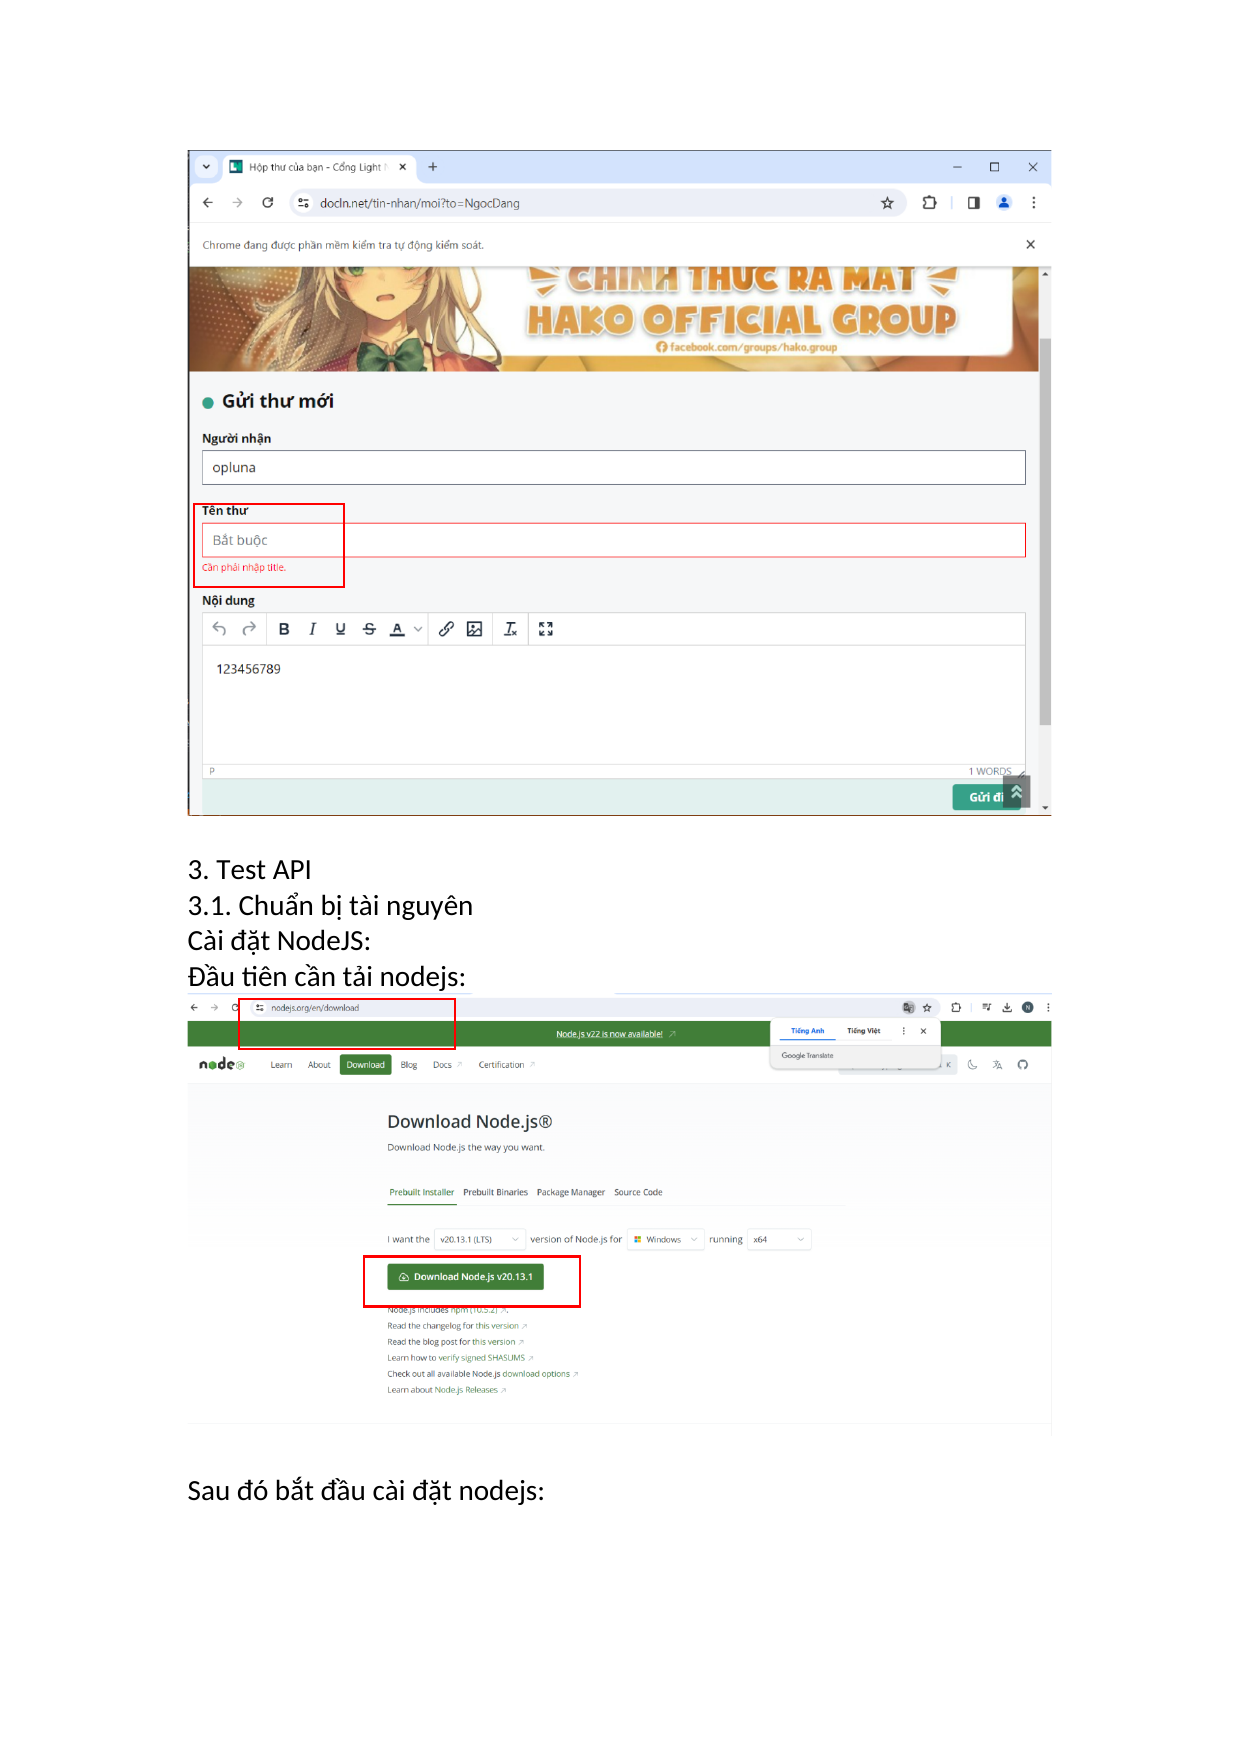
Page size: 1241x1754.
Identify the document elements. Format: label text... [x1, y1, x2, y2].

list Đầu tiên cần tải nodejs: [187, 958, 1053, 994]
picture [187, 150, 1052, 816]
picture [187, 993, 1052, 1436]
list Cài đặt NodeJS: [187, 922, 1053, 958]
list Sau đó bắt đầu cài đặt nodejs: [187, 1472, 1053, 1507]
list Chuẩn bị tài nguyên [187, 887, 1053, 922]
list Test API [187, 851, 1053, 887]
